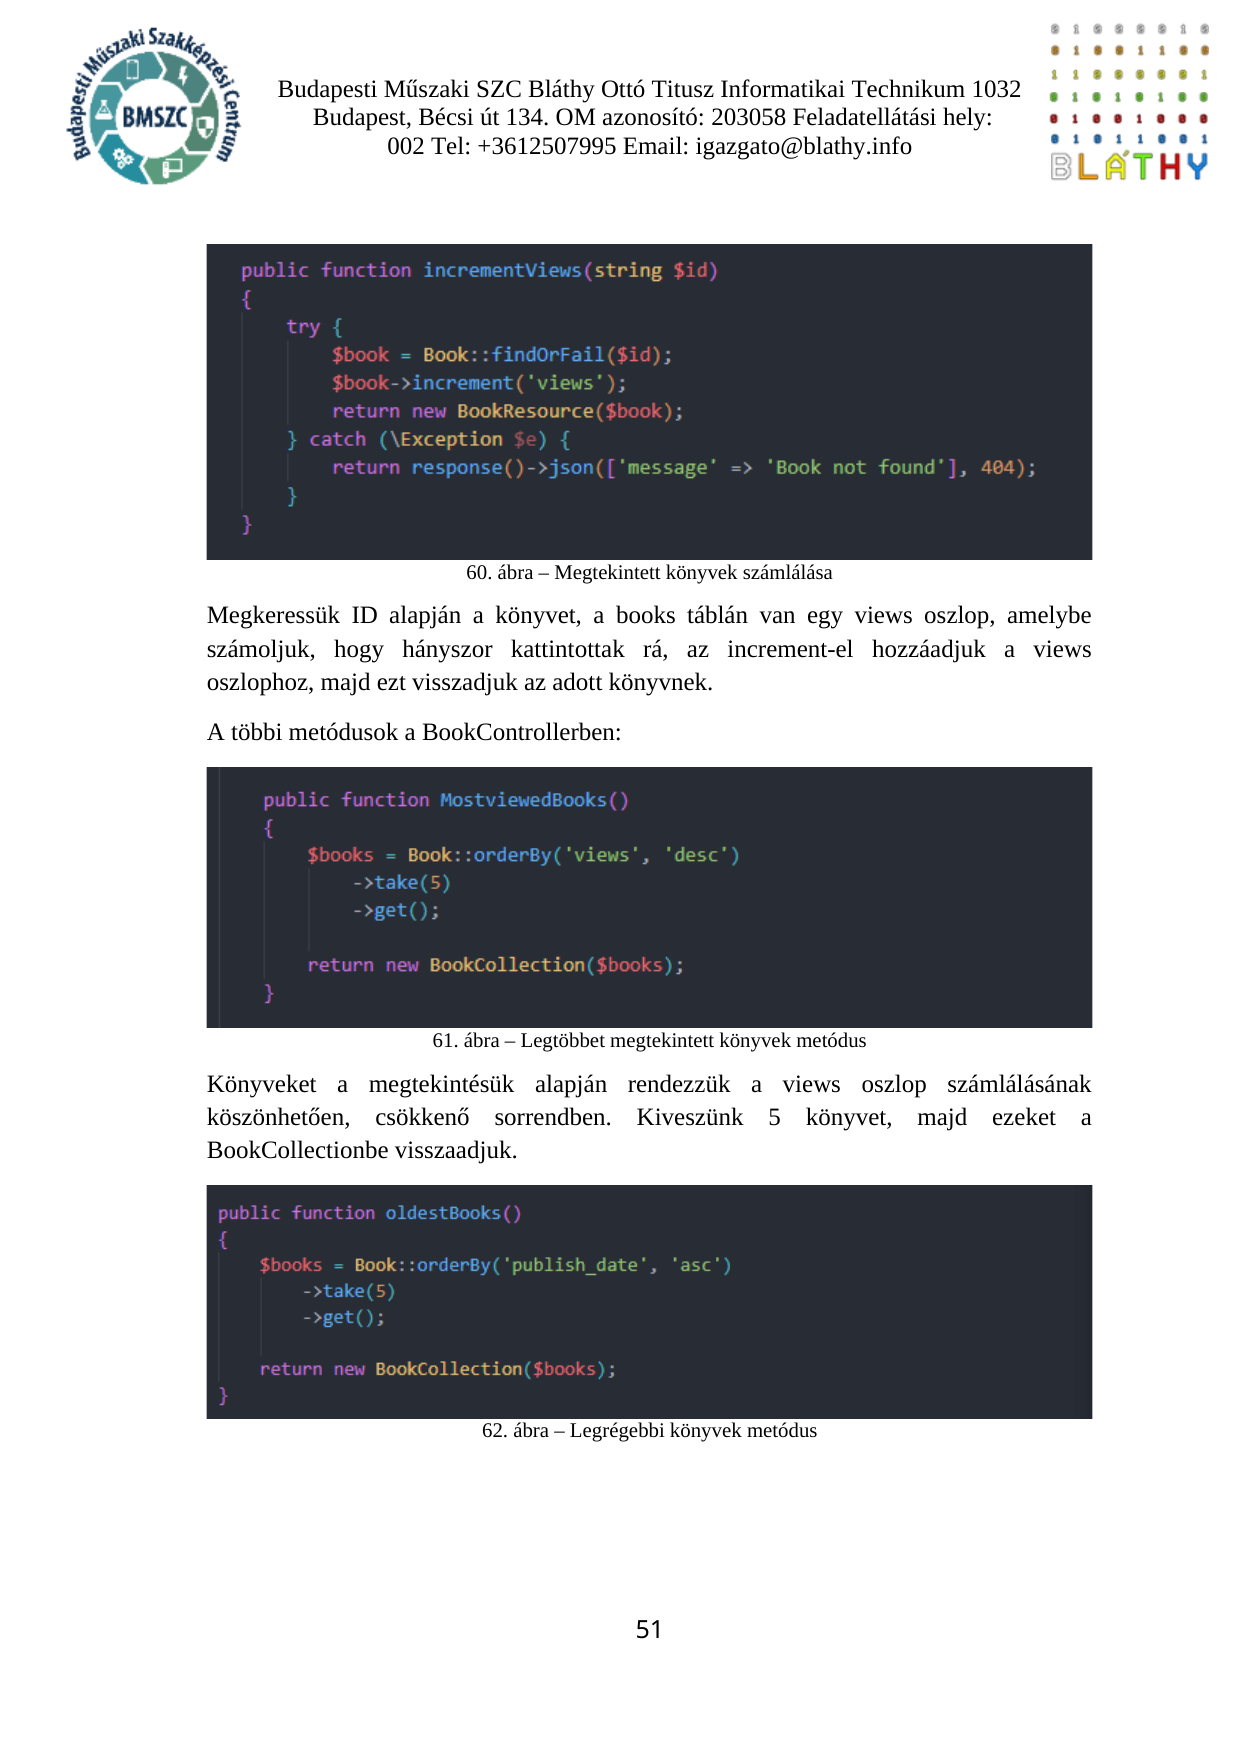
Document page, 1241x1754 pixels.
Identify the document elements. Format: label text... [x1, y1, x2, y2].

text 60. ábra – Megtekintett könyvek számlálása [207, 560, 1093, 584]
text A többi metódusok a BookControllerben: [207, 717, 1093, 746]
picture [206, 244, 1093, 560]
text Könyveket a megtekintésük alapján rendezzük a views oszlop számlálásának köszönhetően, csökkenő sorrendben. Kiveszünk 5 könyvet, majd ezeket a BookCollectionbe visszaadjuk. [207, 1069, 1093, 1164]
picture [1045, 20, 1219, 187]
text 62. ábra – Legrégebbi könyvek metódus [207, 1419, 1093, 1442]
picture [36, 7, 279, 210]
picture [206, 767, 1093, 1028]
picture [206, 1185, 1093, 1419]
text 61. ábra – Legtöbbet megtekintett könyvek metódus [207, 1028, 1093, 1052]
text Megkeressük ID alapján a könyvet, a books táblán van egy views oszlop, amelybe számoljuk, hogy hányszor kattintottak rá, az increment-el hozzáadjuk a views oszlophoz, majd ezt visszadjuk az adott könyvnek. [207, 600, 1093, 696]
